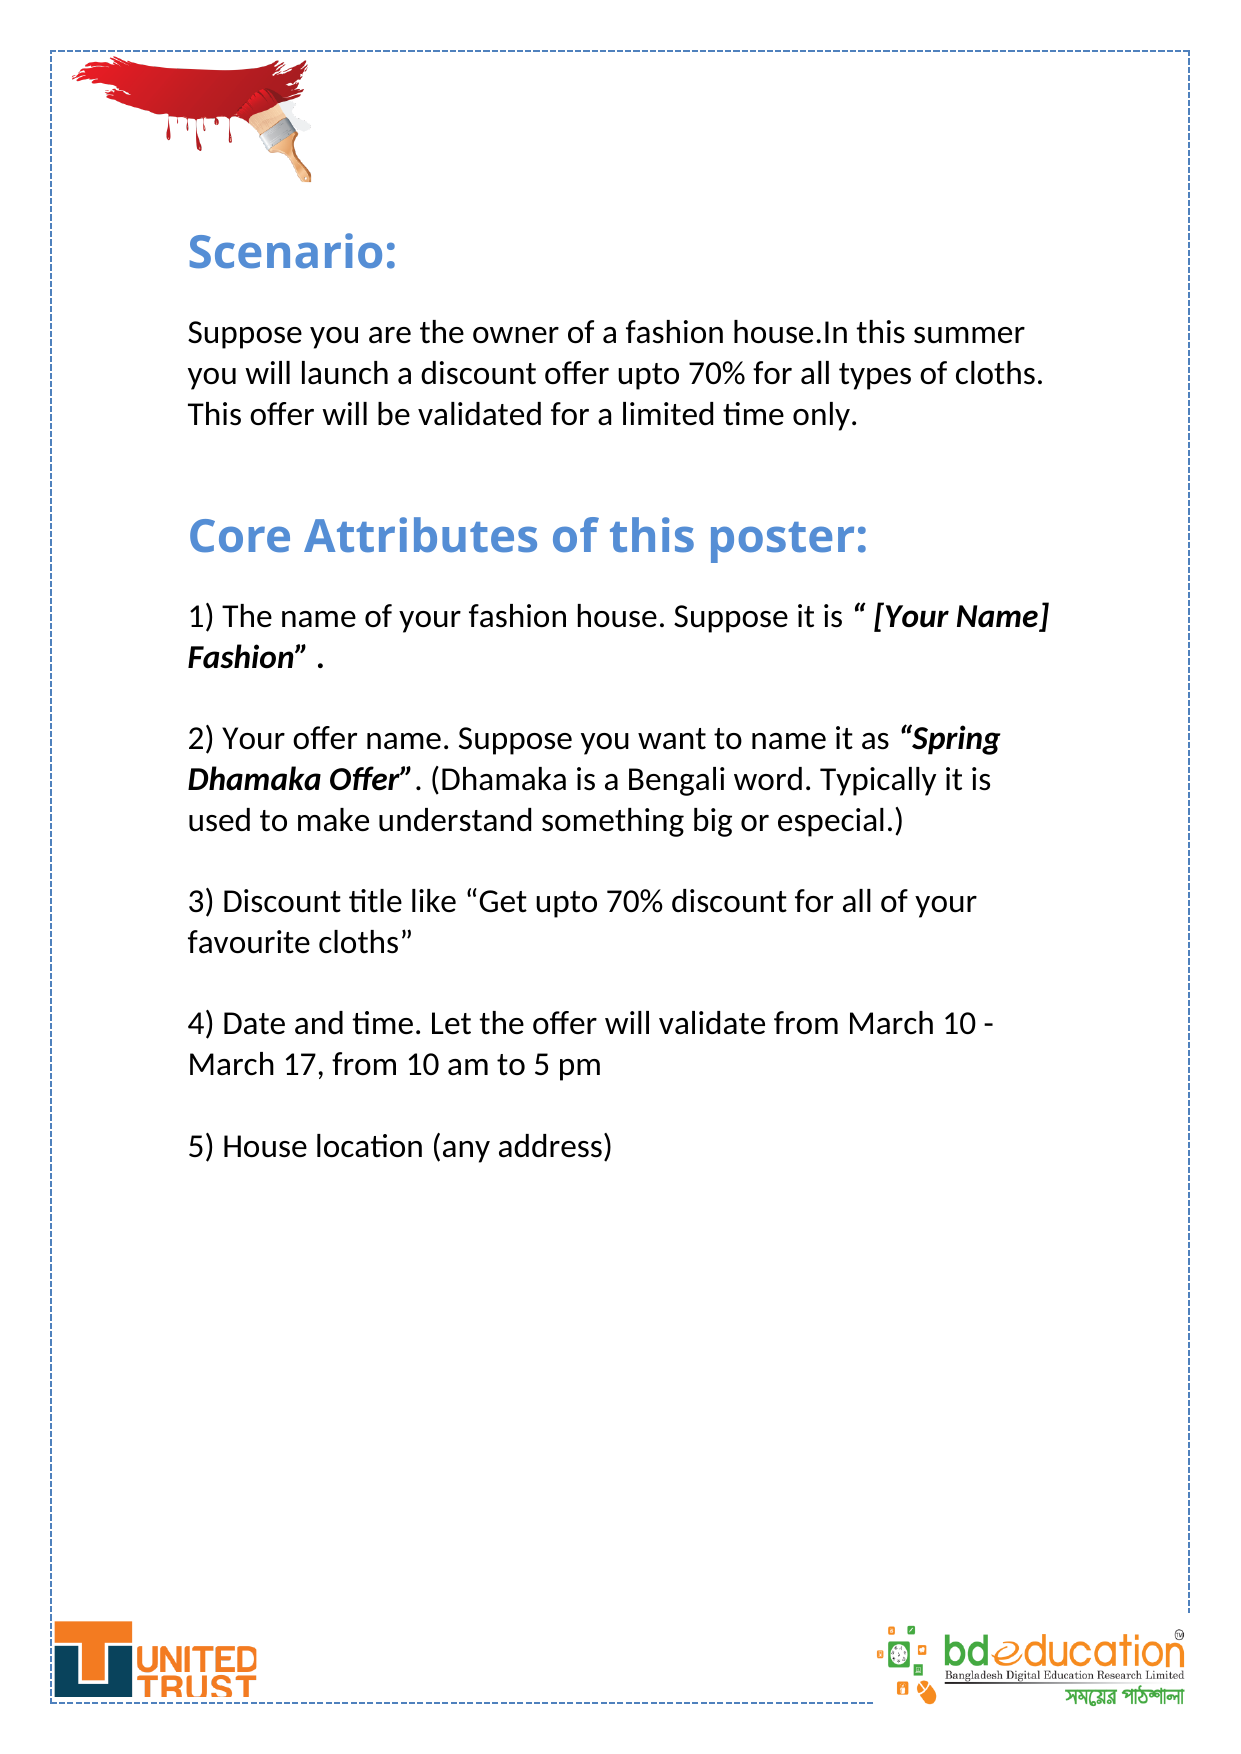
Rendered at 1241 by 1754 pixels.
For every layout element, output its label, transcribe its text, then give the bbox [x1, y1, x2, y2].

picture [873, 1613, 1193, 1707]
picture [53, 1621, 256, 1697]
list Discount title like “Get upto 70% discount for all of your favourite cloths” [187, 880, 1053, 962]
list The name of your fashion house. Suppose it is “ [Your Name] Fashion” . [187, 595, 1053, 677]
list Date and time. Let the offer will validate from March 10 - March 17, from 10 am to 5 pm [187, 1002, 1053, 1084]
subtitle Core Attributes of this poster: [187, 503, 1053, 566]
list Your offer name. Suppose you want to name it as “Spring Dhamaka Offer”. (Dhamaka is a Bengali word. Typically it is used to make understand something big or especial.) [187, 717, 1053, 839]
subtitle Scenario: [187, 220, 1053, 282]
list House location (any address) [187, 1124, 1053, 1165]
picture [70, 56, 311, 182]
text Suppose you are the owner of a fashion house.In this summer you will launch a discount offer upto 70% for all types of cloths. This offer will be validated for a limited time only. [187, 311, 1053, 434]
